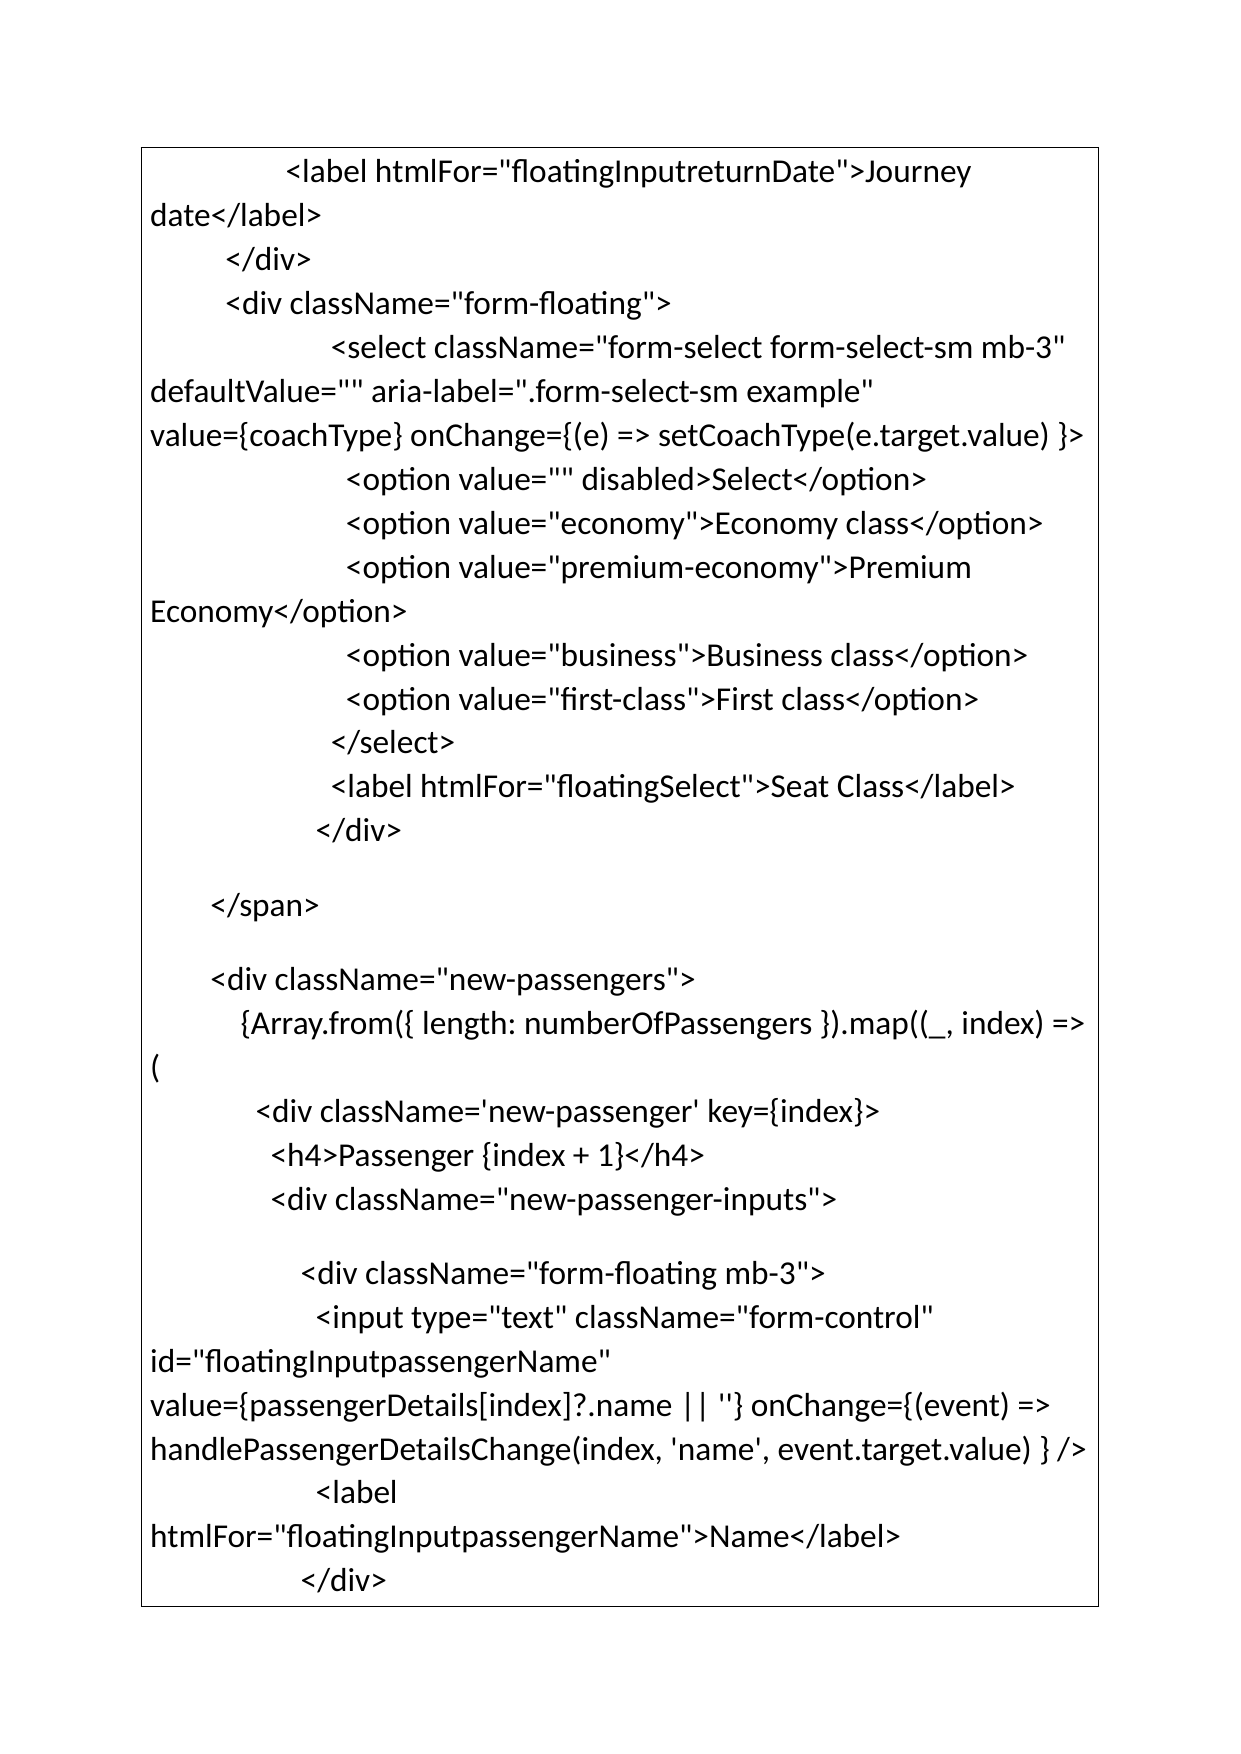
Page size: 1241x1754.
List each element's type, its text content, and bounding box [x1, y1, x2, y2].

list <option value="" disabled>Select</option> [150, 458, 1090, 498]
list <h4>Passenger {index + 1}</h4> [150, 1133, 1090, 1174]
list <option value="business">Business class</option> [150, 633, 1090, 674]
list <label htmlFor="floatingInputreturnDate">Journey date</label> [150, 150, 1090, 235]
list <div className="form-floating"> [150, 282, 1090, 323]
list <select className="form-select form-select-sm mb-3" defaultValue="" aria-label=".form-select-sm example" value={coachType} onChange={(e) => setCoachType(e.target.value) }> [150, 326, 1090, 454]
list {Array.from({ length: numberOfPassengers }).map((_, index) => ( [150, 1002, 1090, 1086]
list </span> [150, 883, 1090, 924]
list <label htmlFor="floatingInputpassengerName">Name</label> [150, 1471, 1090, 1556]
list </div> [150, 238, 1090, 279]
list <div className="new-passenger-inputs"> [150, 1177, 1090, 1218]
list <div className="form-floating mb-3"> [150, 1252, 1090, 1292]
list <label htmlFor="floatingSelect">Seat Class</label> [150, 765, 1090, 806]
list </select> [150, 721, 1090, 762]
list <option value="economy">Economy class</option> [150, 502, 1090, 542]
list </div> [150, 809, 1090, 850]
list </div> [150, 1559, 1090, 1600]
list <div className="new-passengers"> [150, 958, 1090, 998]
list <option value="first-class">First class</option> [150, 677, 1090, 718]
list <input type="text" className="form-control" id="floatingInputpassengerName" value={passengerDetails[index]?.name || ''} onChange={(event) => handlePassengerDetailsChange(index, 'name', event.target.value) } /> [150, 1296, 1090, 1468]
list <div className='new-passenger' key={index}> [150, 1089, 1090, 1130]
list <option value="premium-economy">Premium Economy</option> [150, 546, 1090, 630]
